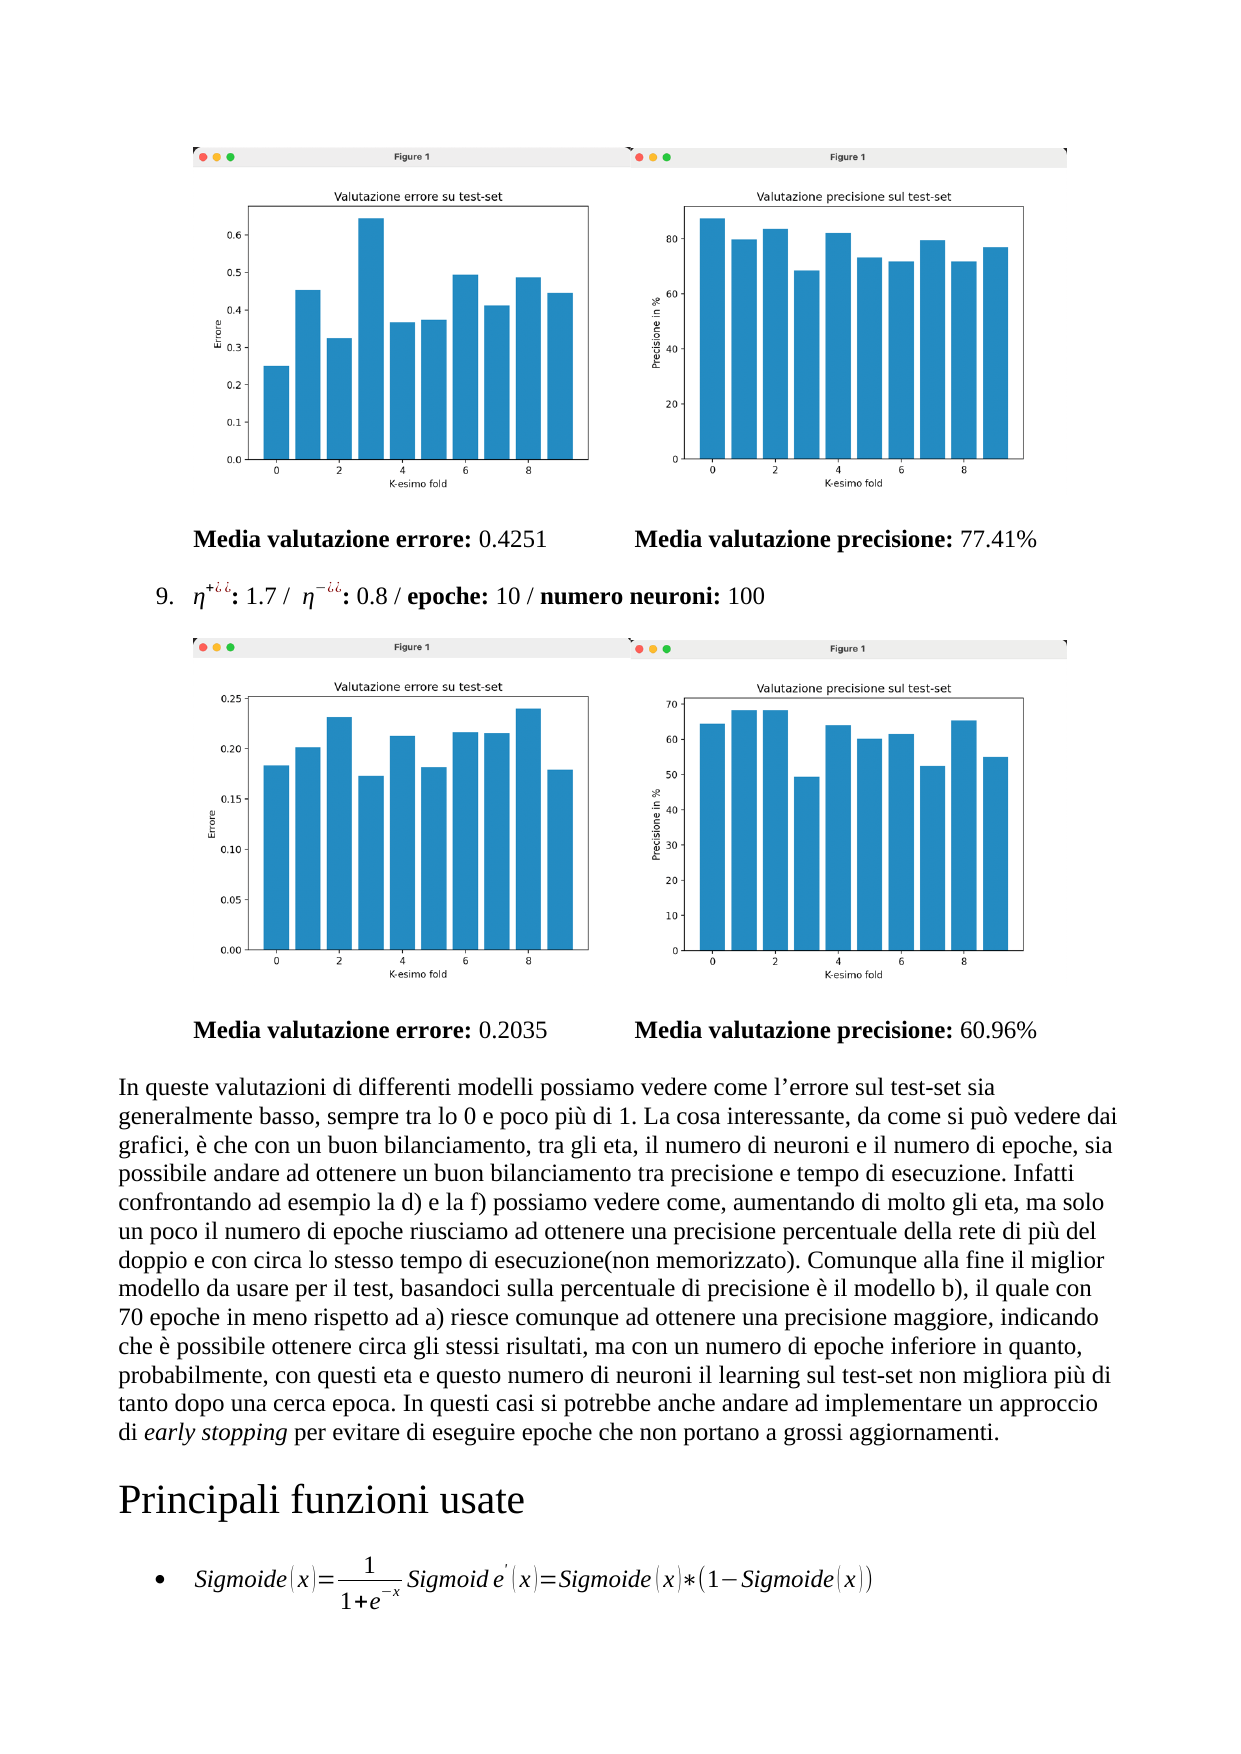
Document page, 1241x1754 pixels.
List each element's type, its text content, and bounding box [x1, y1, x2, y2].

picture [193, 638, 1067, 986]
text In queste valutazioni di differenti modelli possiamo vedere come l’errore sul test-set sia generalmente basso, sempre tra lo 0 e poco più di 1. La cosa interessante, da come si può vedere dai grafici, è che con un buon bilanciamento, tra gli eta, il numero di neuroni e il numero di epoche, sia possibile andare ad ottenere un buon bilanciamento tra precisione e tempo di esecuzione. Infatti confrontando ad esempio la d) e la f) possiamo vedere come, aumentando di molto gli eta, ma solo un poco il numero di epoche riusciamo ad ottenere una precisione percentuale della rete di più del doppio e con circa lo stesso tempo di esecuzione(non memorizzato). Comunque alla fine il miglior modello da usare per il test, basandoci sulla percentuale di precisione è il modello b), il quale con 70 epoche in meno rispetto ad a) riesce comunque ad ottenere una precisione maggiore, indicando che è possibile ottenere circa gli stessi risultati, ma con un numero di epoche inferiore in quanto, probabilmente, con questi eta e questo numero di neuroni il learning sul test-set non migliora più di tanto dopo una cerca epoca. In questi casi si potrebbe anche andare ad implementare un approccio di early stopping per evitare di eseguire epoche che non portano a grossi aggiornamenti. [118, 1072, 1122, 1446]
list Media valutazione errore: 0.2035 Media valutazione precisione: 60.96% [193, 1015, 1122, 1043]
list : 1.7 / : 0.8 / epoche: 10 / numero neuroni: 100 [156, 581, 1122, 610]
list Media valutazione errore: 0.4251 Media valutazione precisione: 77.41% [193, 524, 1122, 552]
text Principali funzioni usate [118, 1475, 1122, 1523]
picture [193, 147, 1067, 495]
